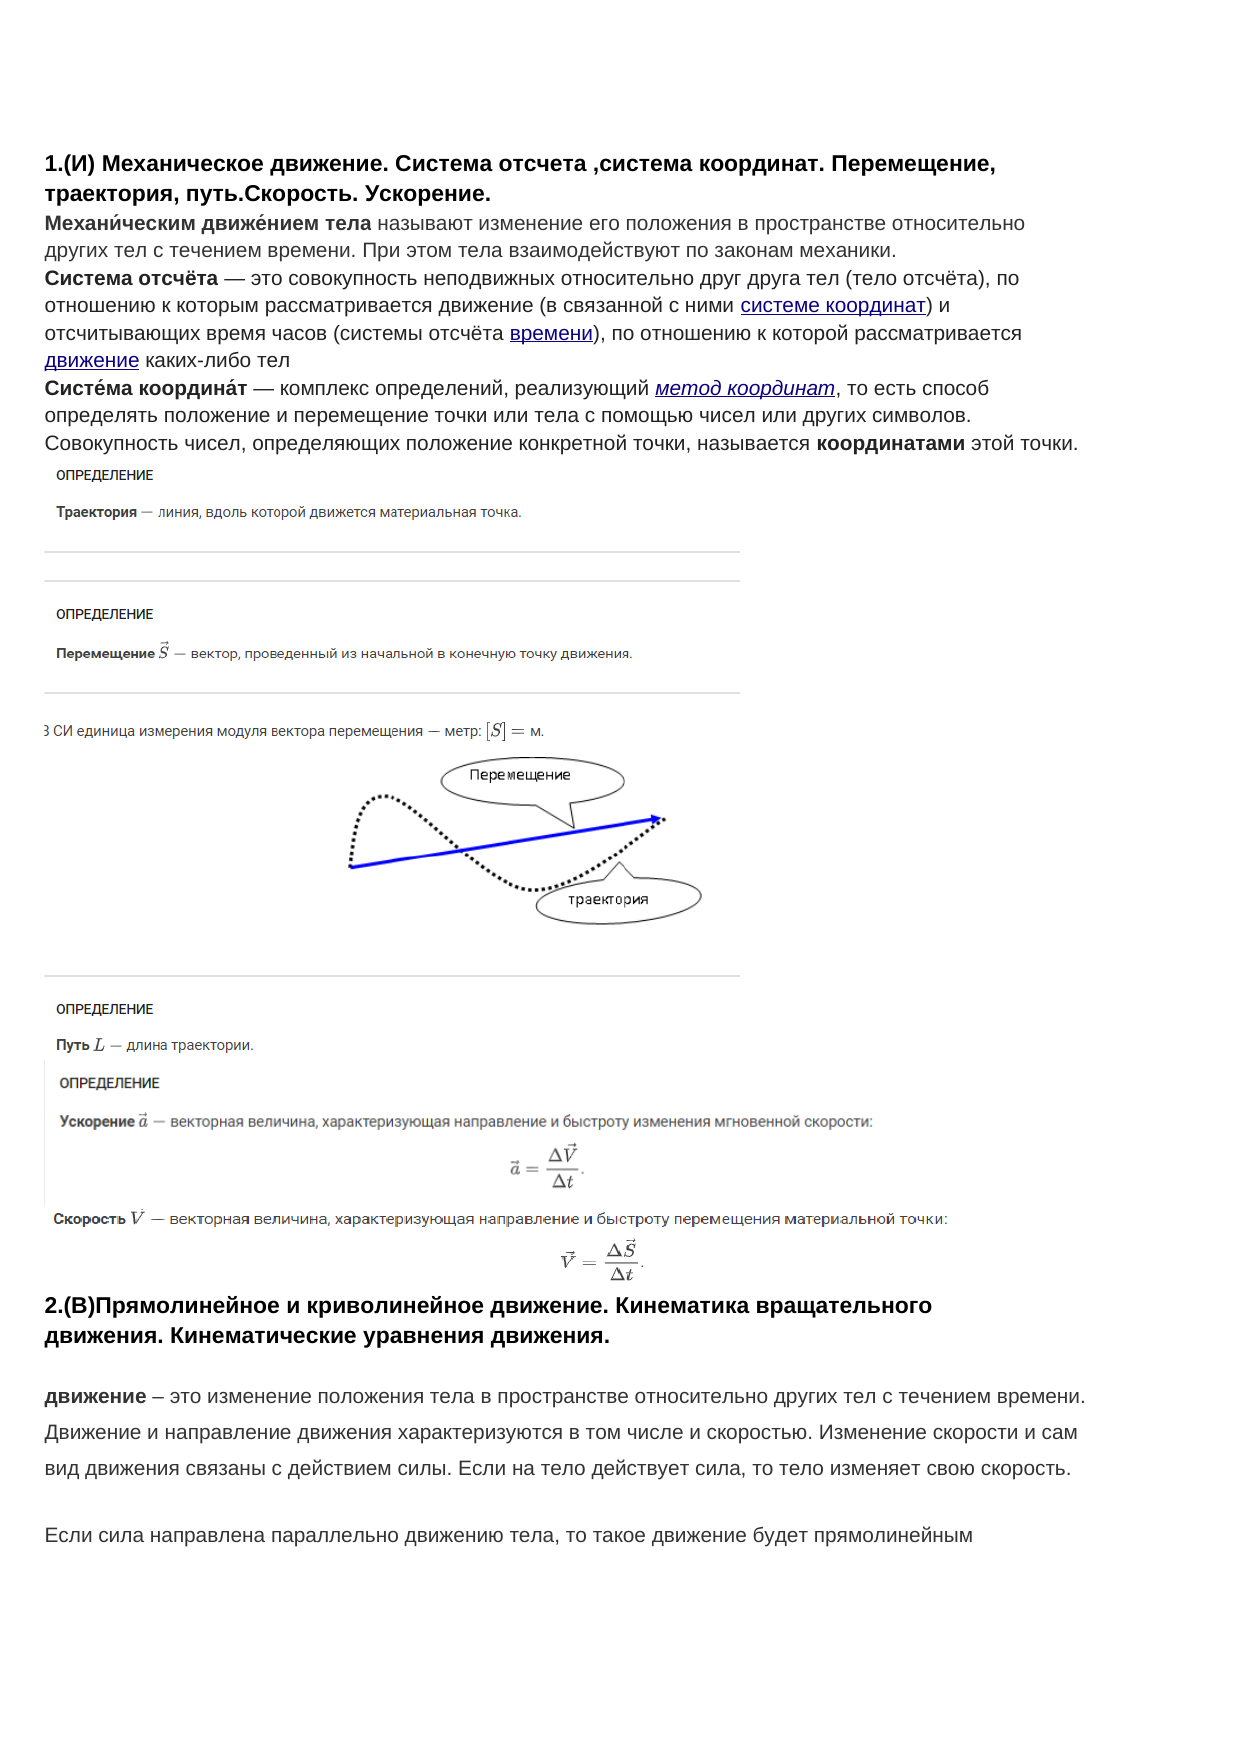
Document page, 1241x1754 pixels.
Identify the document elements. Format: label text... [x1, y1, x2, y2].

text 1.(И) Механическое движение. Система отсчета ,система координат. Перемещение, траектория, путь.Скорость. Ускорение. [44, 150, 1090, 207]
picture [44, 1209, 953, 1288]
text Если сила направлена параллельно движению тела, то такое движение будет прямолинейным [44, 1523, 1090, 1547]
picture [44, 1060, 881, 1206]
text Механи́ческим движе́нием тела называют изменение его положения в пространстве относительно других тел с течением времени. При этом тела взаимодействуют по законам механики. [44, 210, 1090, 262]
text движения. Кинематические уравнения движения. [44, 1322, 1090, 1348]
text Систе́ма координа́т — комплекс определений, реализующий метод координат, то есть способ определять положение и перемещение точки или тела с помощью чисел или других символов. Совокупность чисел, определяющих положение конкретной точки, называется координатами этой точки. [44, 375, 1090, 454]
text 2.(В)Прямолинейное и криволинейное движение. Кинематика вращательного [44, 1292, 1090, 1318]
text движение – это изменение положения тела в пространстве относительно других тел с течением времени. Движение и направление движения характеризуются в том числе и скоростью. Изменение скорости и сам вид движения связаны с действием силы. Если на тело действует сила, то тело изменяет свою скорость. [44, 1383, 1090, 1479]
text Система отсчёта — это совокупность неподвижных относительно друг друга тел (тело отсчёта), по отношению к которым рассматривается движение (в связанной с ними системе координат) и отсчитывающих время часов (системы отсчёта времени), по отношению к которой рассматривается движение каких-либо тел [44, 265, 1090, 372]
picture [44, 457, 741, 1057]
